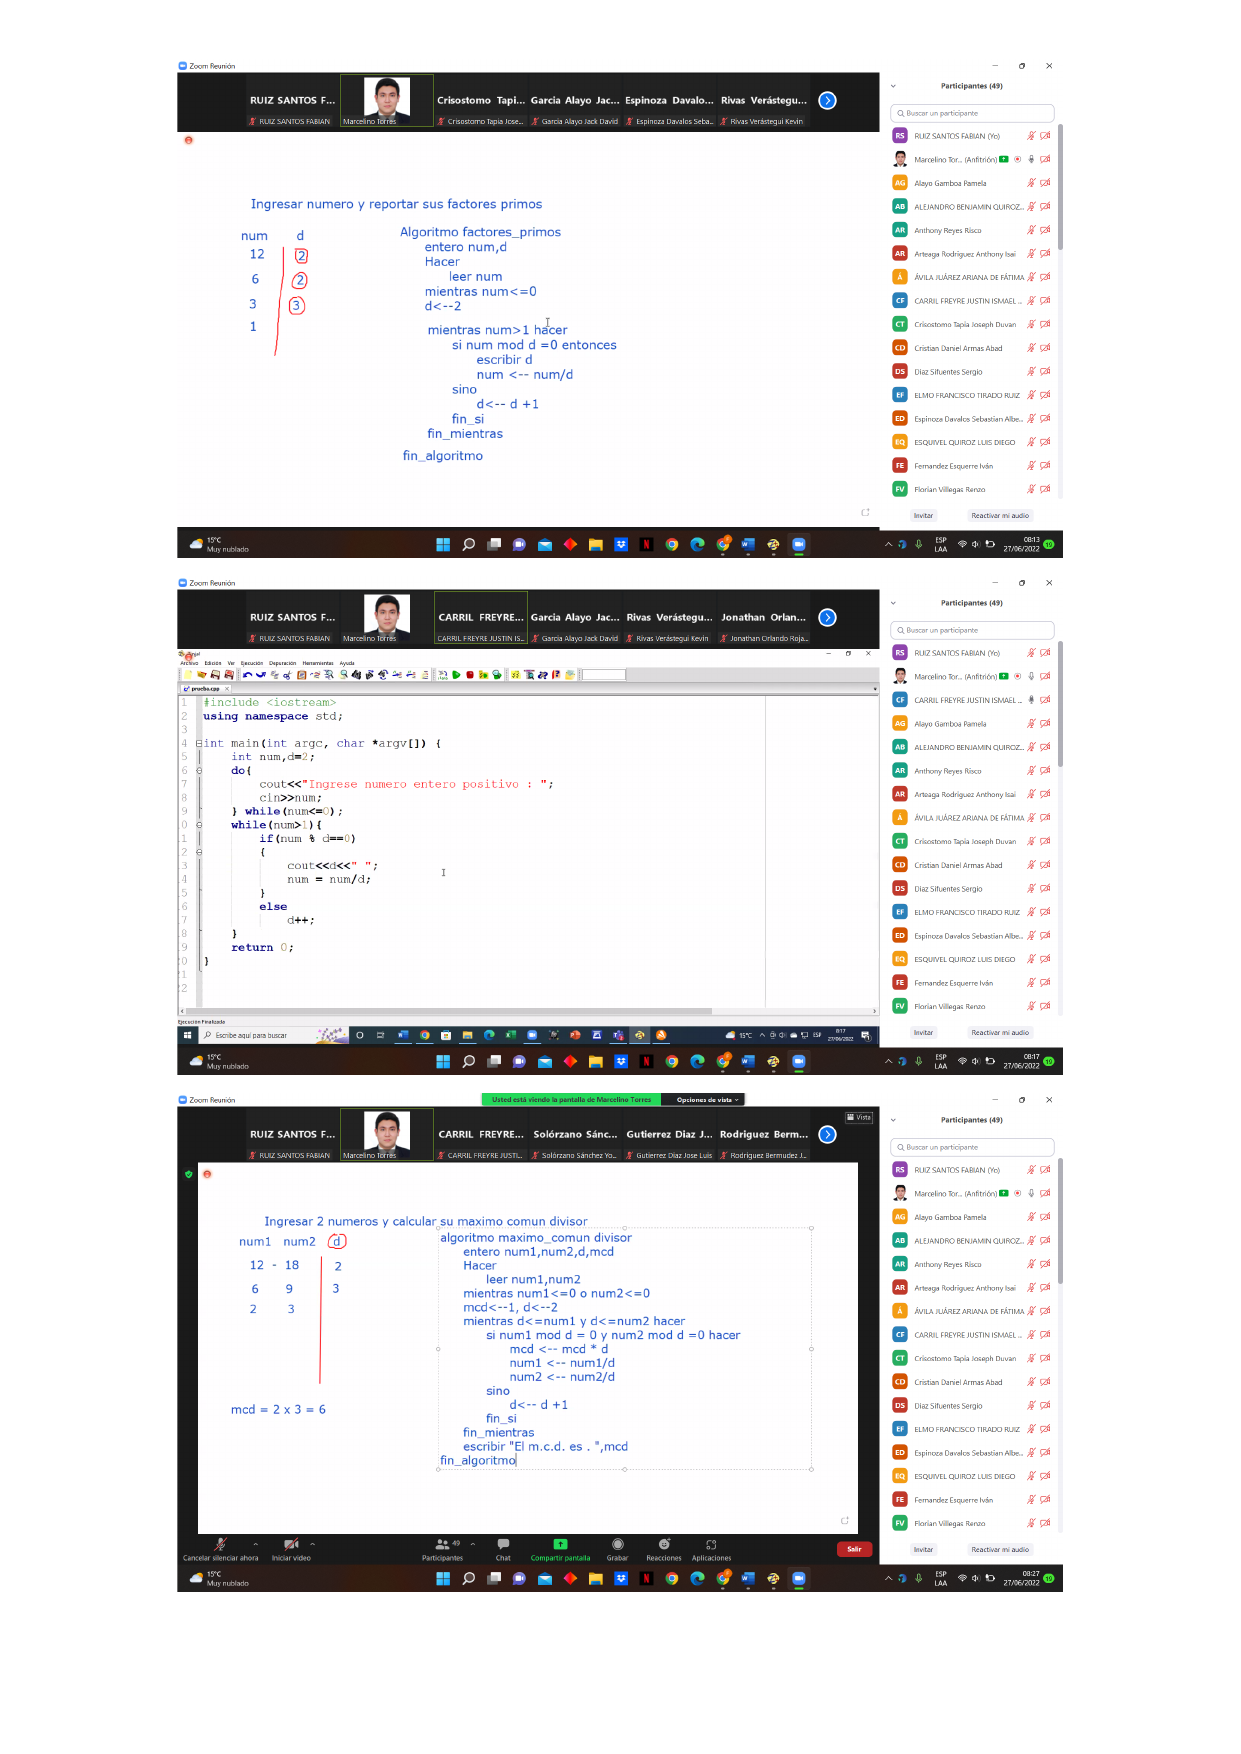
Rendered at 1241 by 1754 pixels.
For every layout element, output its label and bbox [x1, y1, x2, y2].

picture [177, 59, 1063, 558]
picture [177, 1093, 1063, 1592]
picture [177, 576, 1063, 1075]
